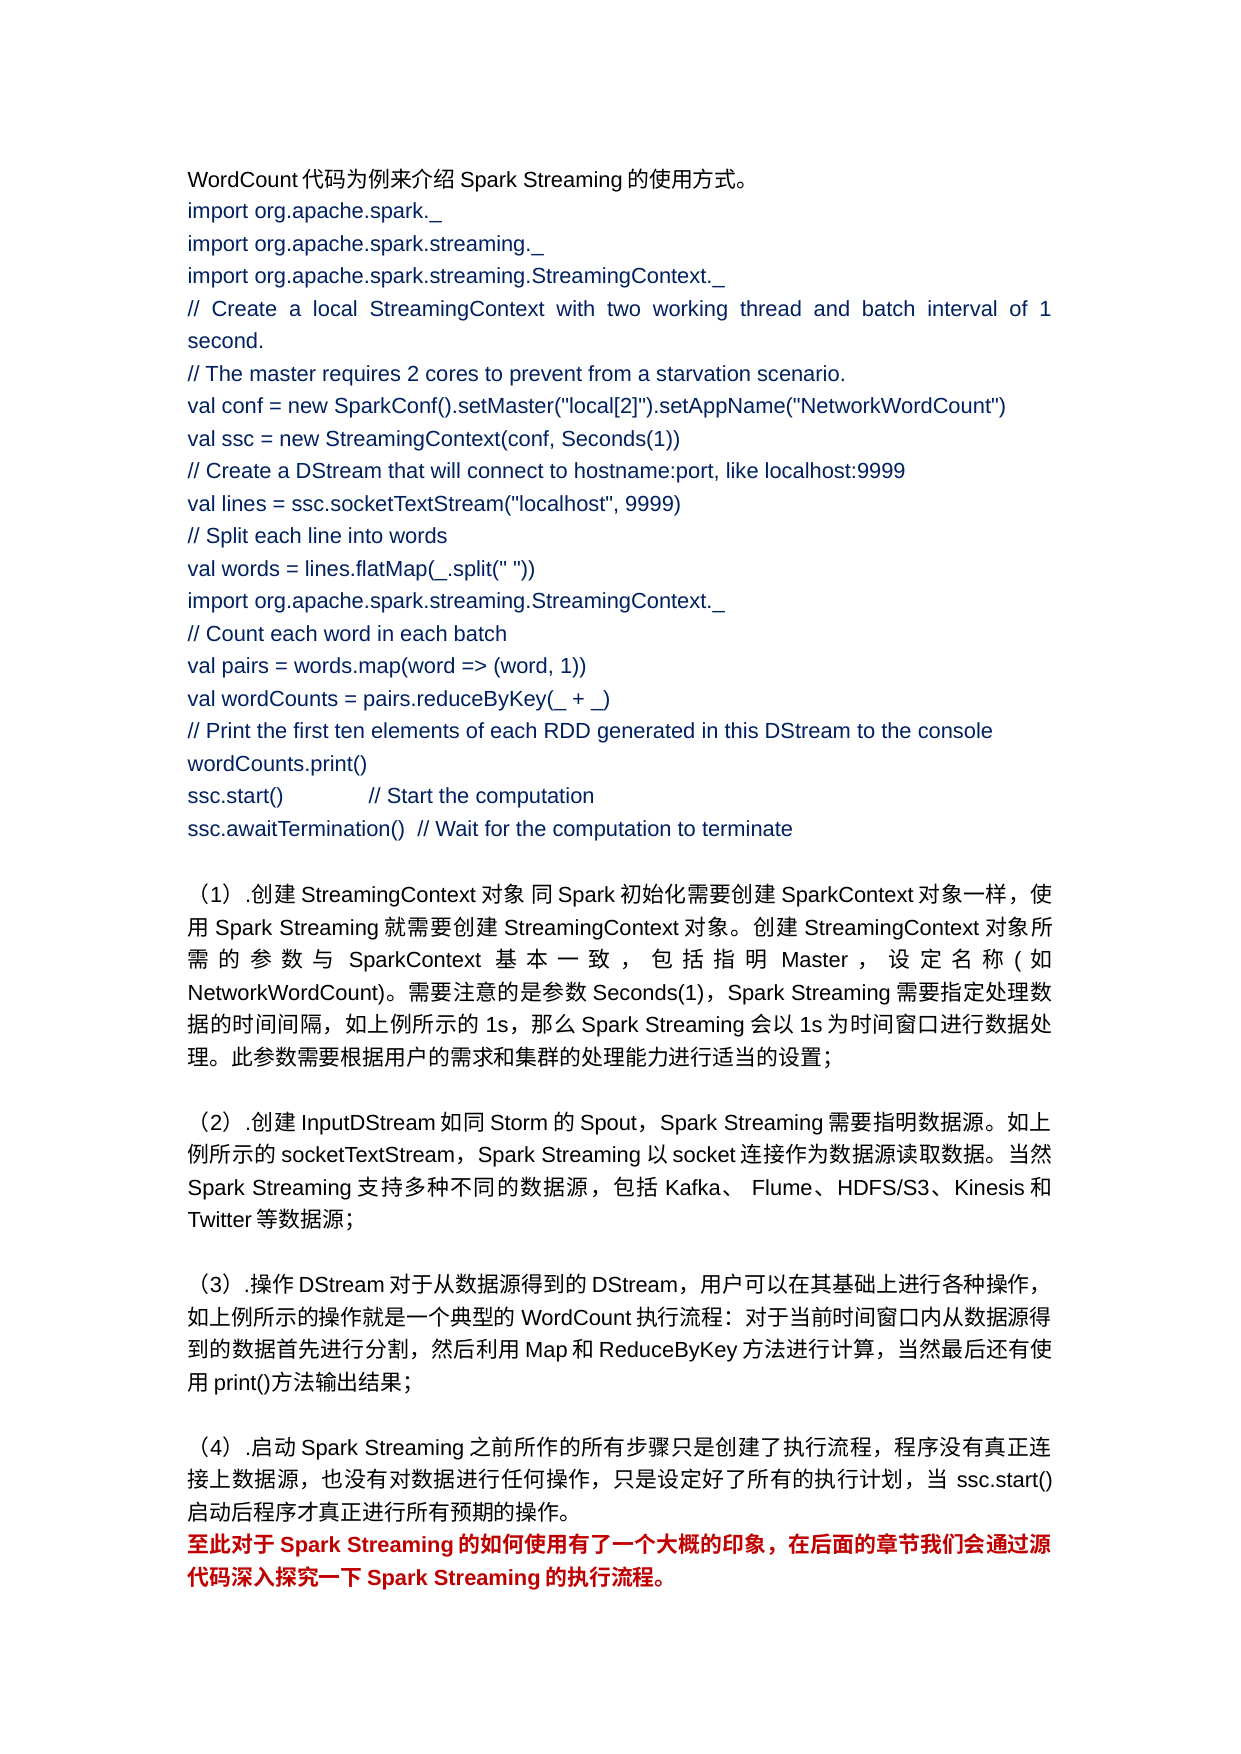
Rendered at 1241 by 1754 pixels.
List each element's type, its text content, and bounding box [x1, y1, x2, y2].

list val lines = ssc.socketTextStream("localhost", 9999) [187, 487, 1053, 519]
list val words = lines.flatMap(_.split(" ")) [187, 552, 1053, 584]
list ssc.awaitTermination() // Wait for the computation to terminate [187, 812, 1053, 844]
list // The master requires 2 cores to prevent from a starvation scenario. [187, 357, 1053, 389]
list （3）.操作DStream对于从数据源得到的DStream，用户可以在其基础上进行各种操作，如上例所示的操作就是一个典型的WordCount执行流程：对于当前时间窗口内从数据源得到的数据首先进行分割，然后利用Map和ReduceByKey方法进行计算，当然最后还有使用print()方法输出结果； [187, 1267, 1053, 1397]
list import org.apache.spark.streaming.StreamingContext._ [187, 584, 1053, 617]
list wordCounts.print() [187, 747, 1053, 779]
list import org.apache.spark.streaming._ [187, 227, 1053, 259]
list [187, 162, 1053, 194]
list // Print the first ten elements of each RDD generated in this DStream to the console [187, 714, 1053, 747]
list // Split each line into words [187, 519, 1053, 552]
list （2）.创建InputDStream如同Storm的Spout，Spark Streaming需要指明数据源。如上例所示的socketTextStream，Spark Streaming以socket连接作为数据源读取数据。当然Spark Streaming支持多种不同的数据源，包括Kafka、 Flume、HDFS/S3、Kinesis和Twitter等数据源； [187, 1104, 1053, 1234]
list ssc.start() // Start the computation [187, 779, 1053, 812]
list // Create a DStream that will connect to hostname:port, like localhost:9999 [187, 454, 1053, 487]
list val conf = new SparkConf().setMaster("local[2]").setAppName("NetworkWordCount") [187, 389, 1053, 422]
list val ssc = new StreamingContext(conf, Seconds(1)) [187, 422, 1053, 454]
list import org.apache.spark._ [187, 194, 1053, 227]
list // Create a local StreamingContext with two working thread and batch interval of 1 second. [187, 292, 1053, 357]
list val pairs = words.map(word => (word, 1)) [187, 649, 1053, 682]
list // Count each word in each batch [187, 617, 1053, 649]
list val wordCounts = pairs.reduceByKey(_ + _) [187, 682, 1053, 714]
list import org.apache.spark.streaming.StreamingContext._ [187, 259, 1053, 292]
list （4）.启动Spark Streaming之前所作的所有步骤只是创建了执行流程，程序没有真正连接上数据源，也没有对数据进行任何操作，只是设定好了所有的执行计划，当ssc.start()启动后程序才真正进行所有预期的操作。 [187, 1429, 1053, 1527]
list 至此对于Spark Streaming的如何使用有了一个大概的印象，在后面的章节我们会通过源代码深入探究一下Spark Streaming的执行流程。 [187, 1527, 1053, 1592]
list （1）.创建StreamingContext对象 同Spark初始化需要创建SparkContext对象一样，使用Spark Streaming就需要创建StreamingContext对象。创建StreamingContext对象所需的参数与SparkContext基本一致，包括指明Master，设定名称(如NetworkWordCount)。需要注意的是参数Seconds(1)，Spark Streaming需要指定处理数据的时间间隔，如上例所示的1s，那么Spark Streaming会以1s为时间窗口进行数据处理。此参数需要根据用户的需求和集群的处理能力进行适当的设置； [187, 877, 1053, 1072]
